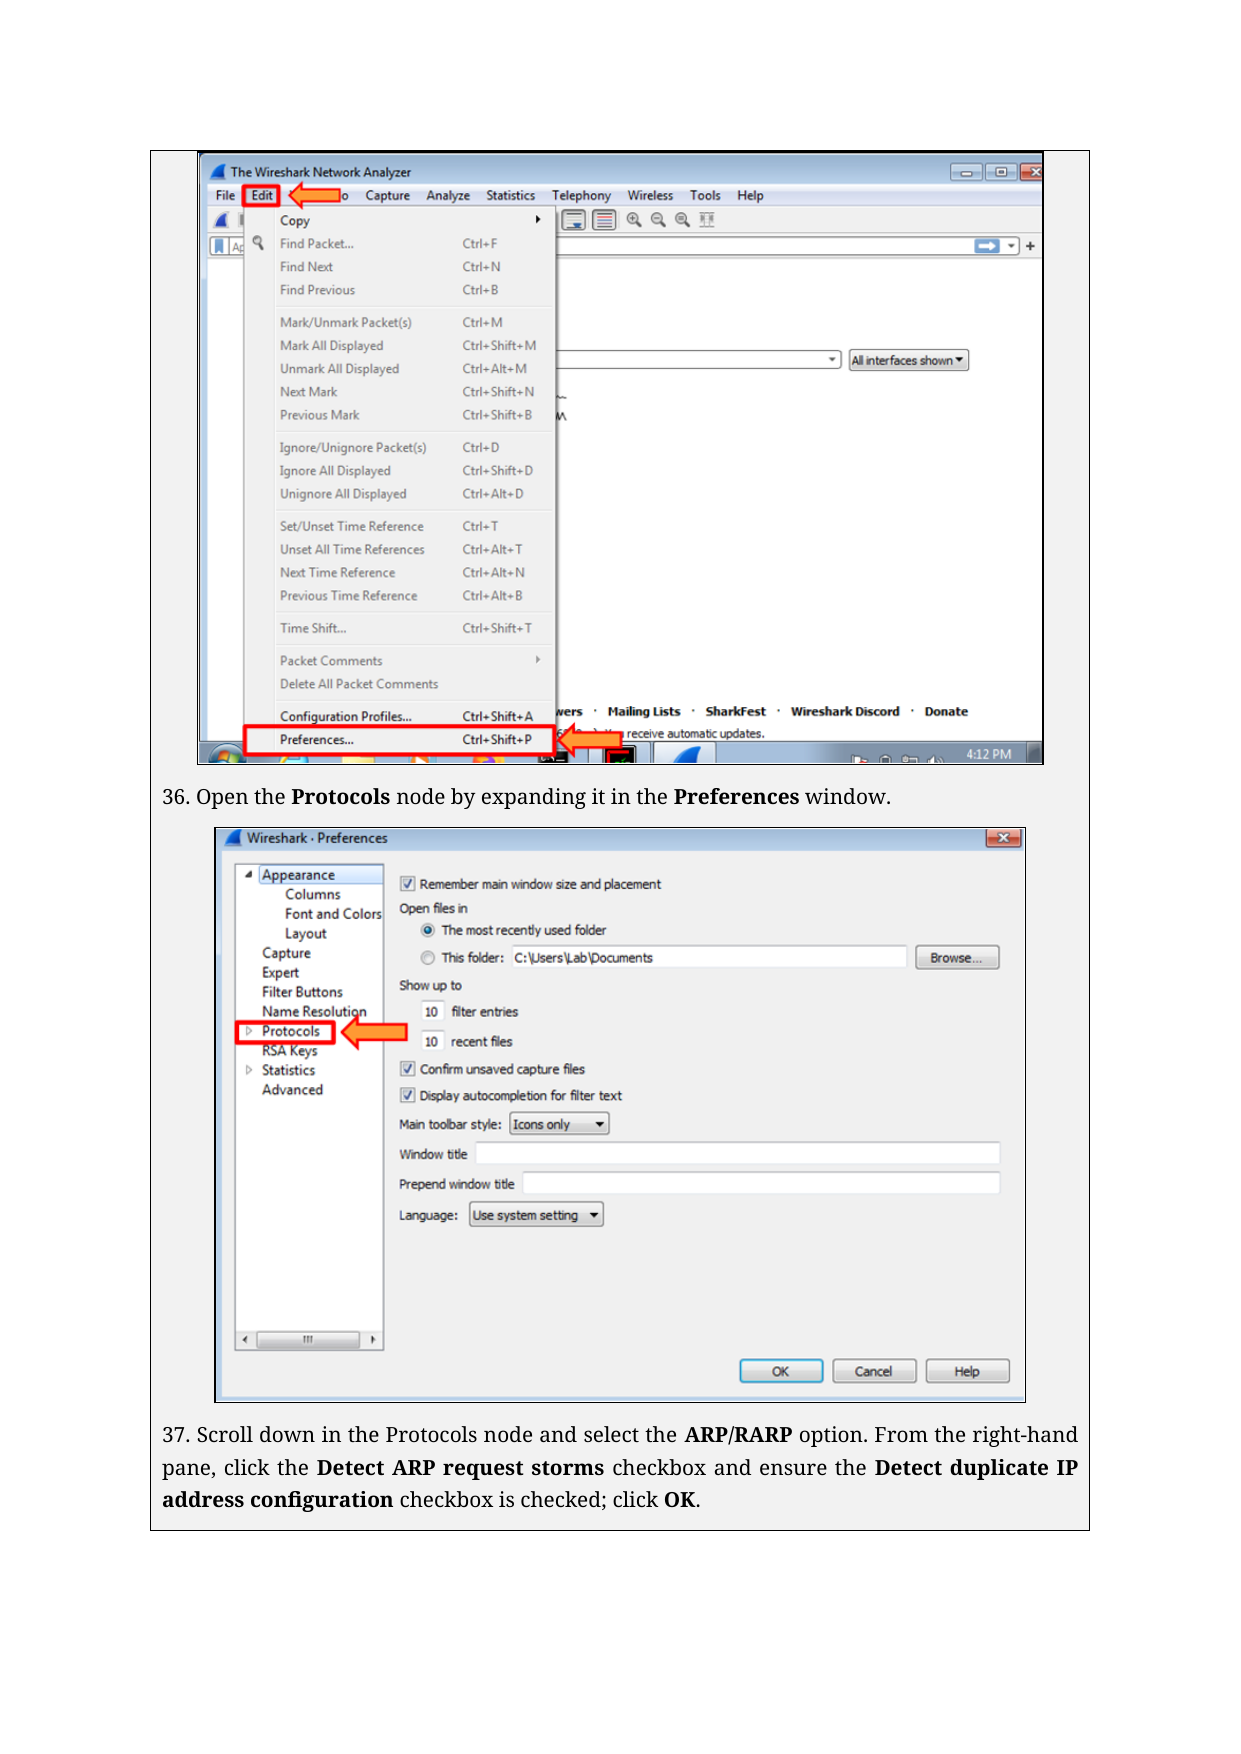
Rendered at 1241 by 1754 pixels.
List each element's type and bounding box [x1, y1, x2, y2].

table_header [151, 151, 1089, 1530]
picture [198, 153, 1042, 764]
picture [216, 828, 1025, 1402]
